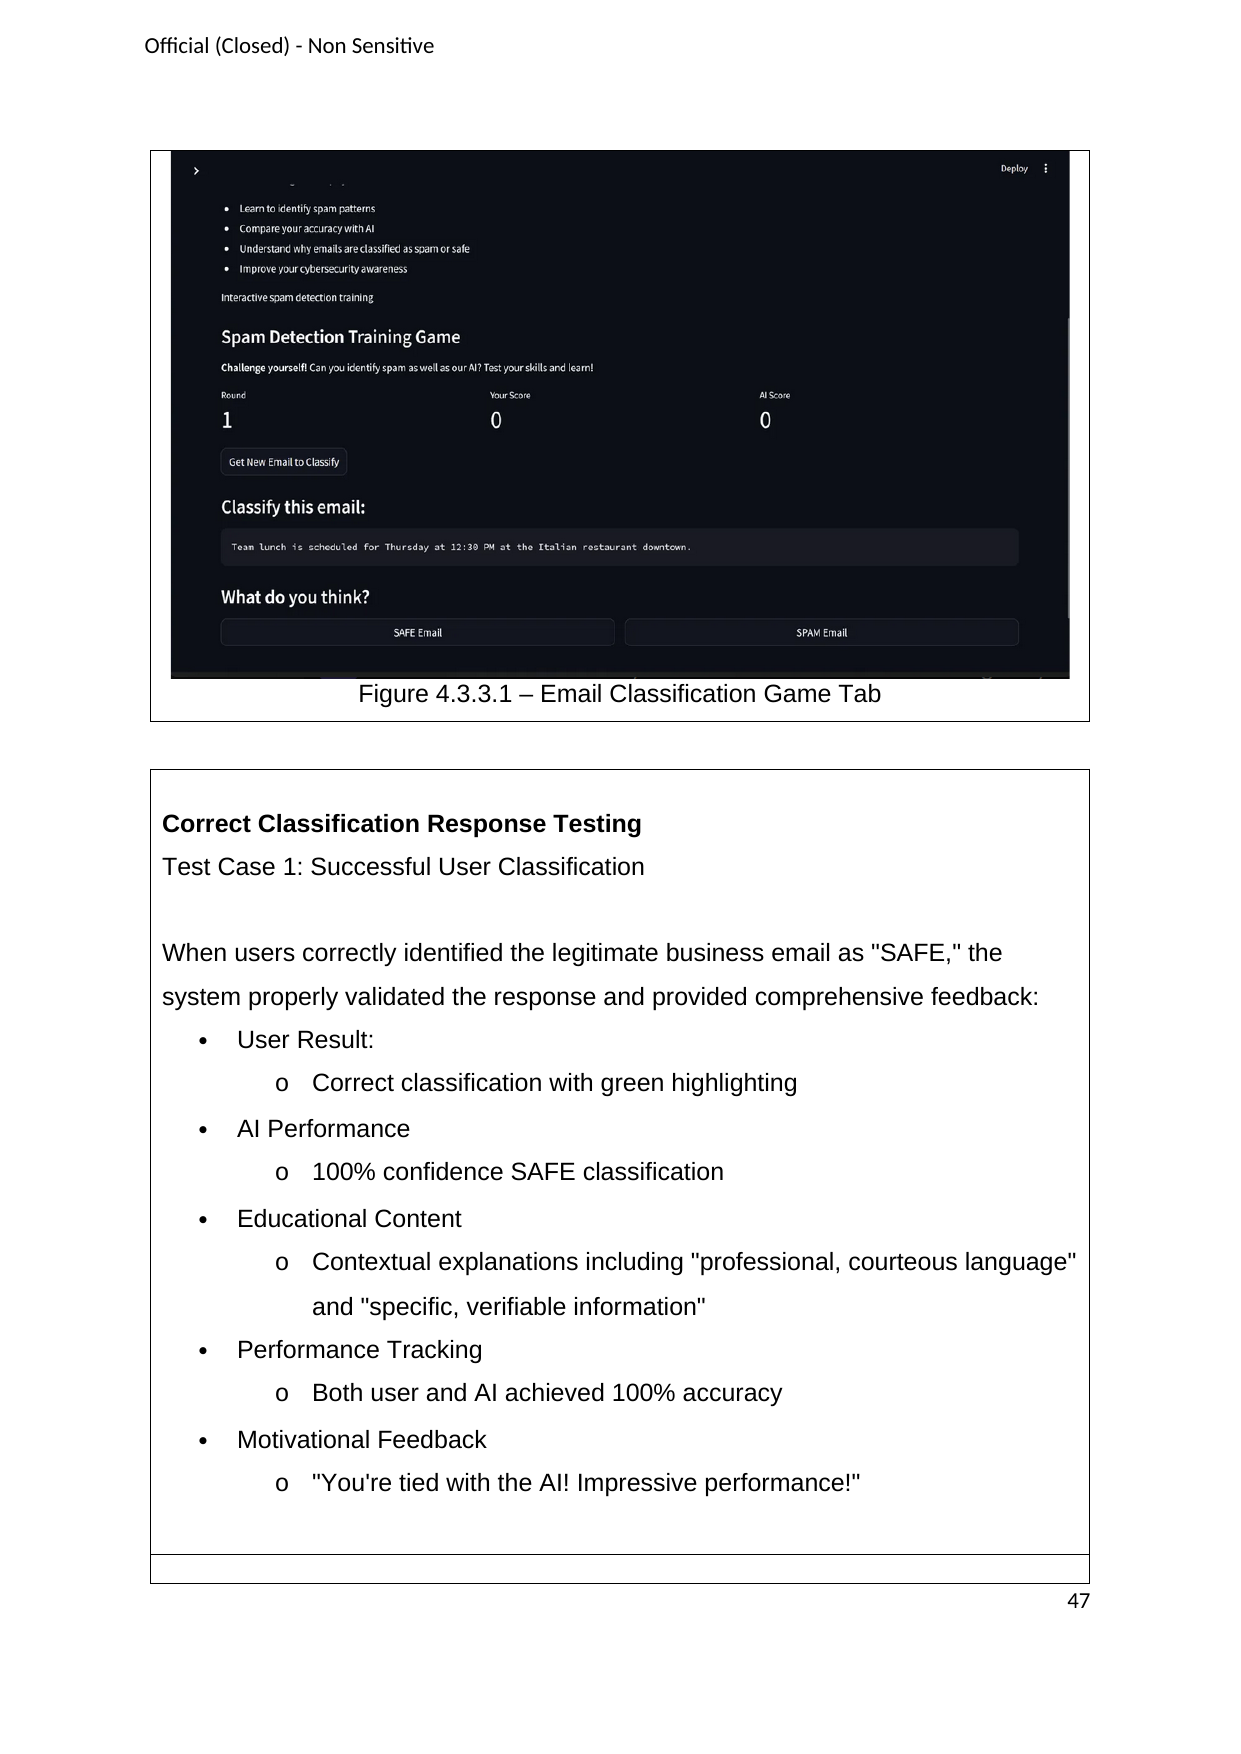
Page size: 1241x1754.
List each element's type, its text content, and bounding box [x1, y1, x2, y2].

table_header Correct Classification Response Testing Test Case 1: Successful User Classification When users correctly identified the legitimate business email as "SAFE," the system properly validated the response and provided comprehensive feedback: User Result: Correct classification with green highlighting AI Performance 100% confidence SAFE classification Educational Content Contextual explanations including "professional, courteous language" and "specific, verifiable information" Performance Tracking Both user and AI achieved 100% accuracy Motivational Feedback "You're tied with the AI! Impressive performance!" [151, 770, 1089, 1553]
picture [170, 151, 1070, 679]
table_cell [151, 1555, 1089, 1583]
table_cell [151, 151, 1089, 721]
